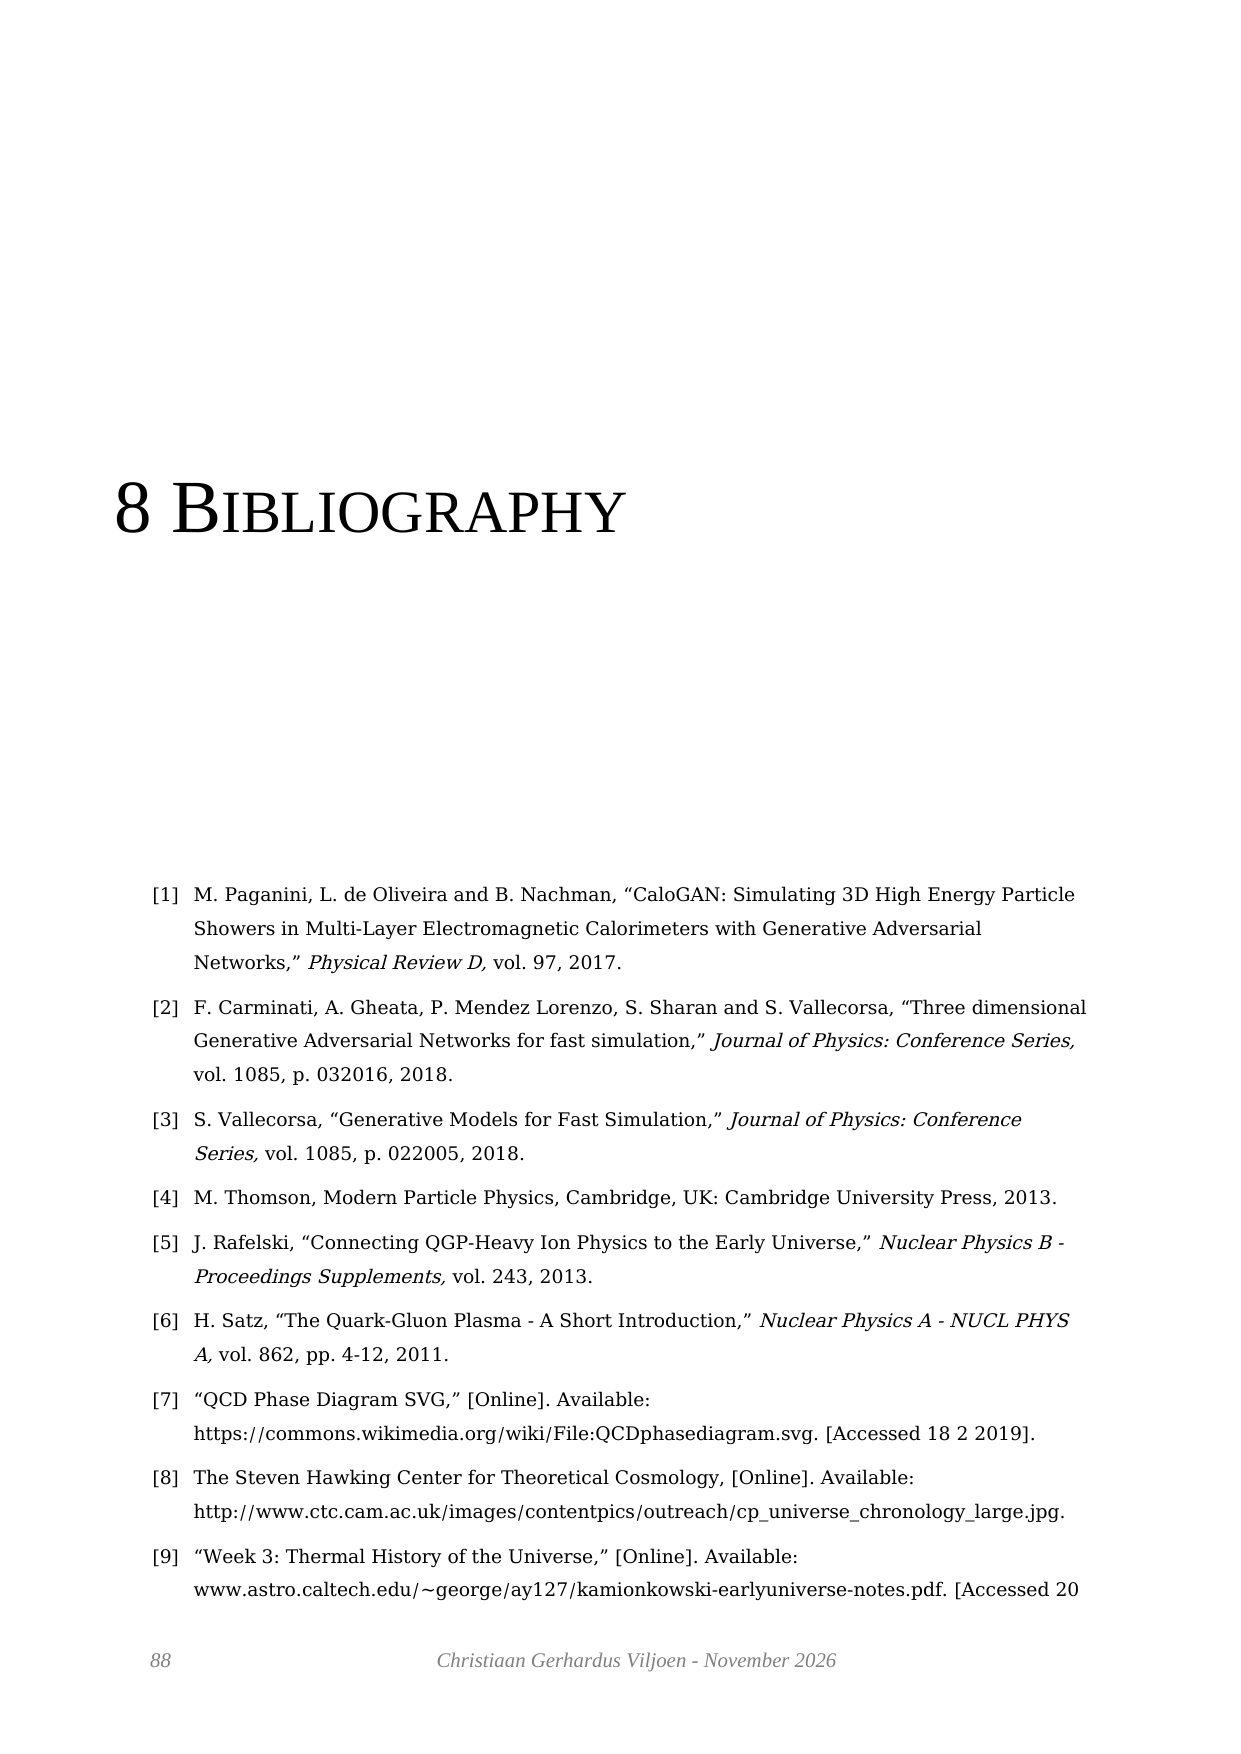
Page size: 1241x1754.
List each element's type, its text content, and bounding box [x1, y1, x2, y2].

subtitle Bibliography [114, 462, 1090, 549]
